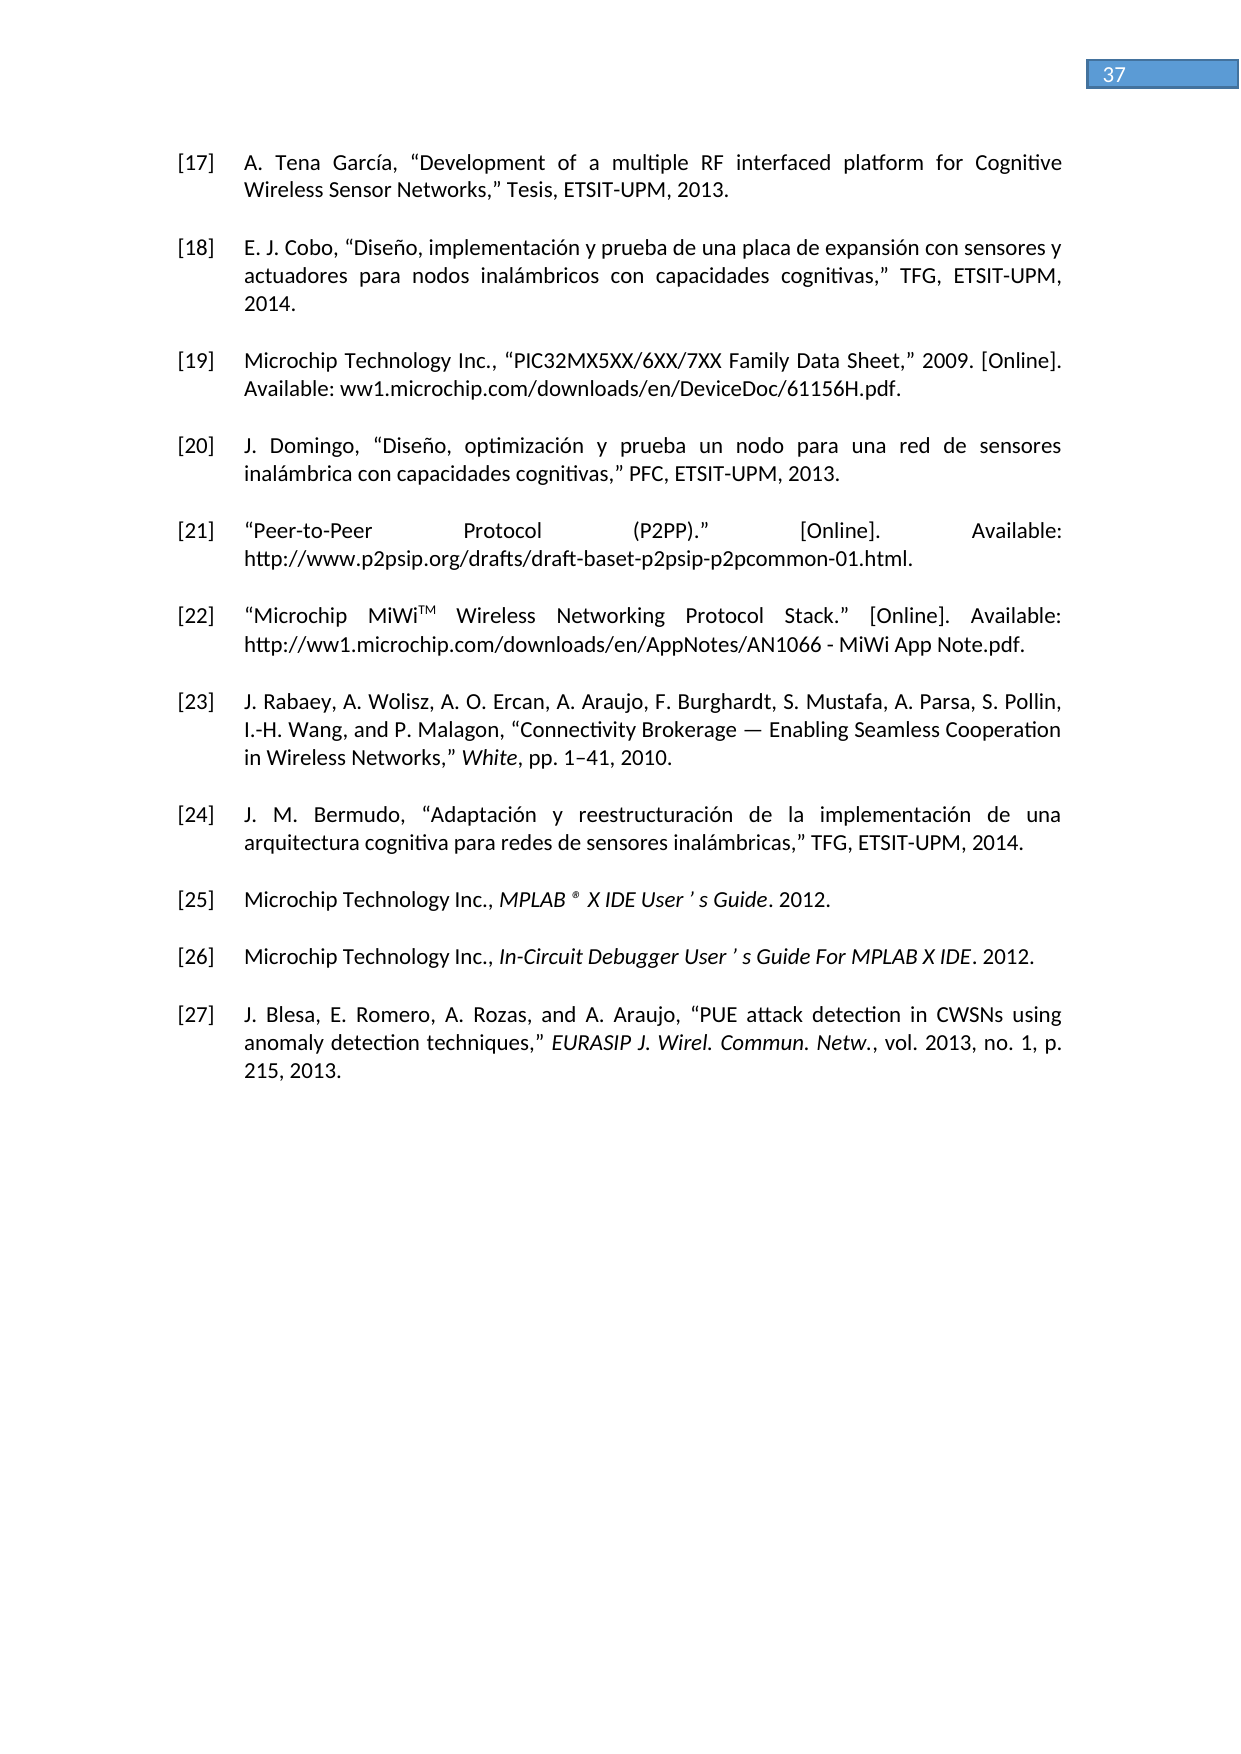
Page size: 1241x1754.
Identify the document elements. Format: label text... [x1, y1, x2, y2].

text [18] E. J. Cobo, “Diseño, implementación y prueba de una placa de expansión con sensores y actuadores para nodos inalámbricos con capacidades cognitivas,” TFG, ETSIT-UPM, 2014. [177, 233, 1063, 317]
text [19] Microchip Technology Inc., “PIC32MX5XX/6XX/7XX Family Data Sheet,” 2009. [Online]. Available: ww1.microchip.com/downloads/en/DeviceDoc/61156H.pdf. [177, 346, 1063, 402]
text [25] Microchip Technology Inc., MPLAB ® X IDE User ’ s Guide. 2012. [177, 885, 1063, 913]
text [17] A. Tena García, “Development of a multiple RF interfaced platform for Cognitive Wireless Sensor Networks,” Tesis, ETSIT-UPM, 2013. [177, 148, 1063, 204]
text [27] J. Blesa, E. Romero, A. Rozas, and A. Araujo, “PUE attack detection in CWSNs using anomaly detection techniques,” EURASIP J. Wirel. Commun. Netw., vol. 2013, no. 1, p. 215, 2013. [177, 1000, 1063, 1084]
text [22] “Microchip MiWiTM Wireless Networking Protocol Stack.” [Online]. Available: http://ww1.microchip.com/downloads/en/AppNotes/AN1066 - MiWi App Note.pdf. [177, 602, 1063, 658]
text [24] J. M. Bermudo, “Adaptación y reestructuración de la implementación de una arquitectura cognitiva para redes de sensores inalámbricas,” TFG, ETSIT-UPM, 2014. [177, 800, 1063, 856]
text [21] “Peer-to-Peer Protocol (P2PP).” [Online]. Available: http://www.p2psip.org/drafts/draft-baset-p2psip-p2pcommon-01.html. [177, 516, 1063, 572]
text [20] J. Domingo, “Diseño, optimización y prueba un nodo para una red de sensores inalámbrica con capacidades cognitivas,” PFC, ETSIT-UPM, 2013. [177, 431, 1063, 487]
text [26] Microchip Technology Inc., In-Circuit Debugger User ’ s Guide For MPLAB X IDE. 2012. [177, 942, 1063, 971]
text [23] J. Rabaey, A. Wolisz, A. O. Ercan, A. Araujo, F. Burghardt, S. Mustafa, A. Parsa, S. Pollin, I.-H. Wang, and P. Malagon, “Connectivity Brokerage — Enabling Seamless Cooperation in Wireless Networks,” White, pp. 1–41, 2010. [177, 687, 1063, 771]
